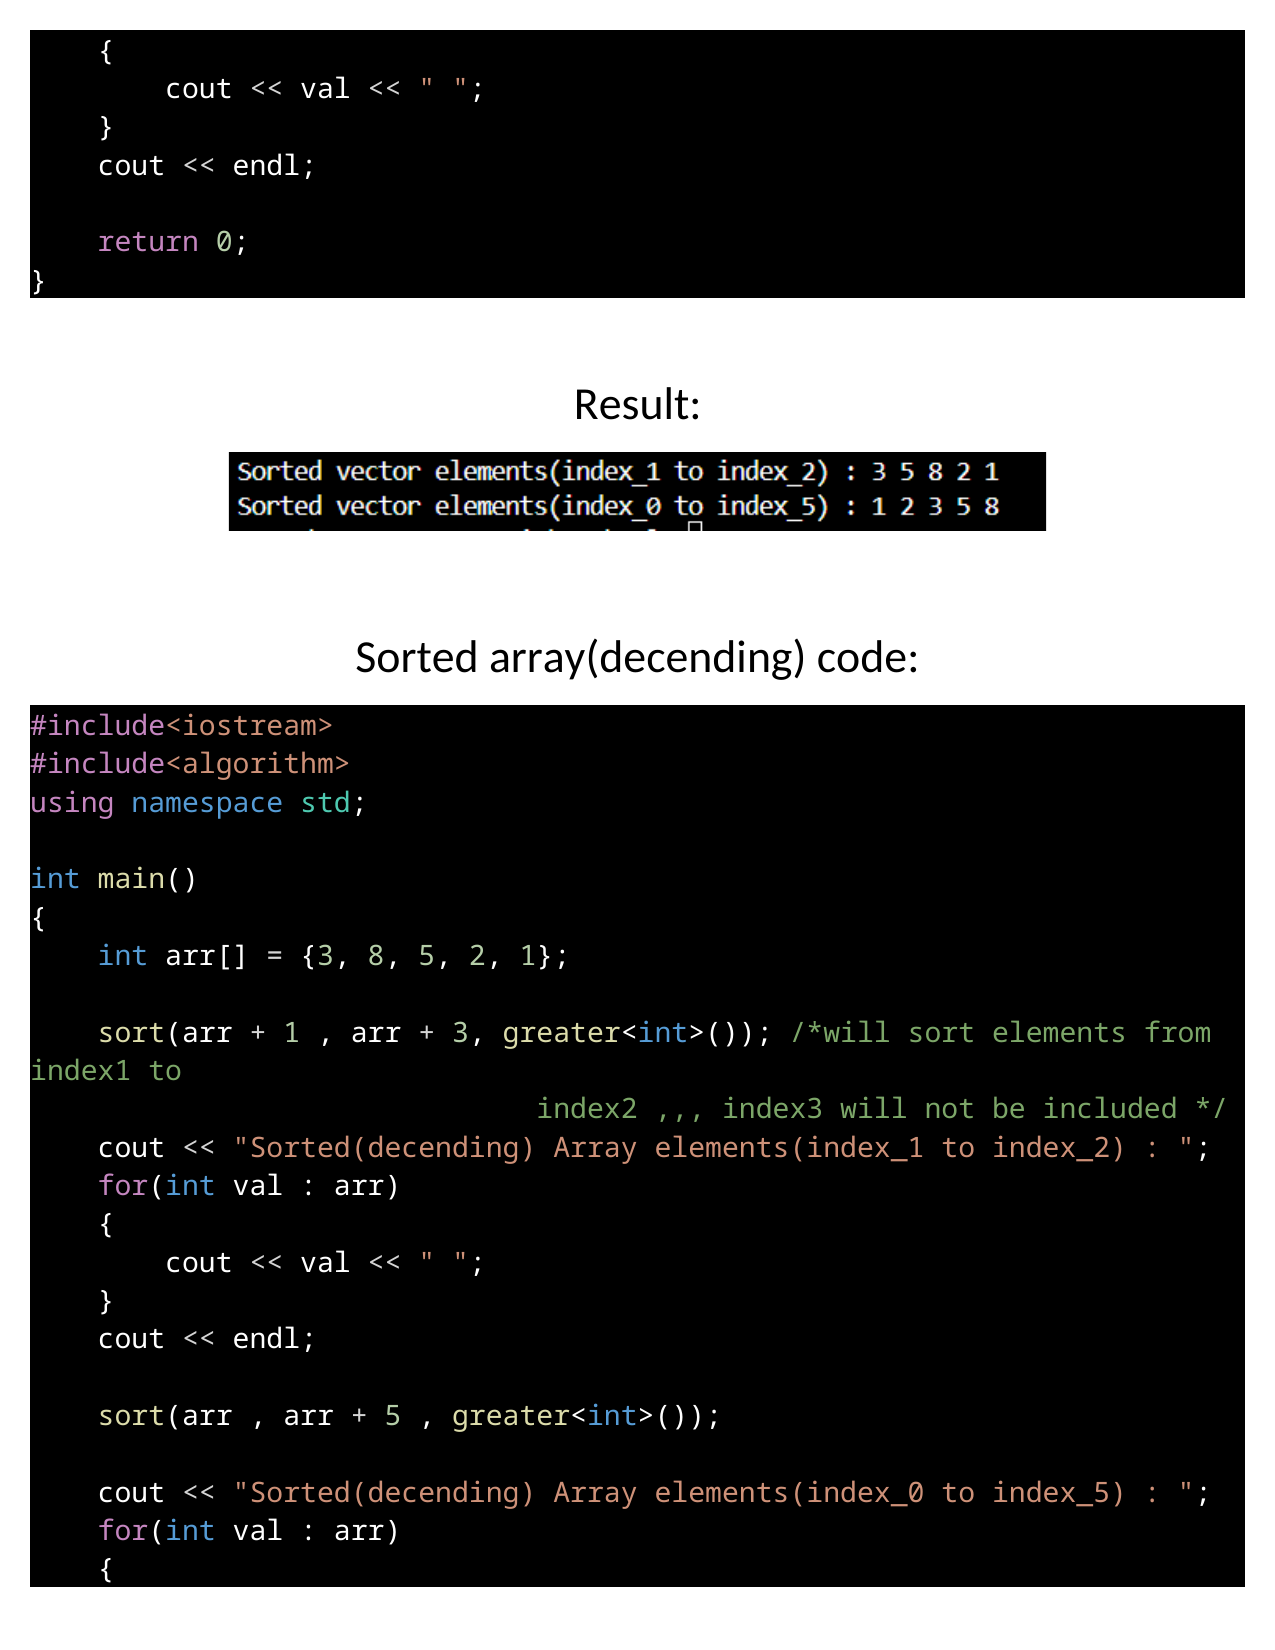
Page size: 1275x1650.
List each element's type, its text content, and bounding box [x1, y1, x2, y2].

text #include<iostream> [30, 705, 1245, 744]
text Result: [30, 375, 1245, 431]
text index2 ,,, index3 will not be included */ [30, 1089, 1245, 1127]
text int main() [30, 859, 1245, 897]
text int arr[] = {3, 8, 5, 2, 1}; [30, 935, 1245, 974]
text { [30, 897, 1245, 935]
text using namespace std; [30, 782, 1245, 820]
text { [30, 1204, 1245, 1242]
text } [30, 107, 1245, 145]
text sort(arr + 1 , arr + 3, greater<int>()); /*will sort elements from index1 to [30, 1012, 1245, 1089]
text Sorted array(decending) code: [30, 628, 1245, 684]
text cout << "Sorted(decending) Array elements(index_0 to index_5) : "; [30, 1472, 1245, 1510]
text } [30, 1280, 1245, 1319]
text return 0; [30, 222, 1245, 260]
text for(int val : arr) [30, 1510, 1245, 1549]
text { [30, 30, 1245, 68]
text #include<algorithm> [30, 744, 1245, 782]
text cout << "Sorted(decending) Array elements(index_1 to index_2) : "; [30, 1127, 1245, 1165]
text cout << endl; [30, 145, 1245, 183]
text } [30, 260, 1245, 298]
text { [30, 1549, 1245, 1587]
text for(int val : arr) [30, 1165, 1245, 1204]
text cout << val << " "; [30, 1242, 1245, 1280]
text sort(arr , arr + 5 , greater<int>()); [30, 1395, 1245, 1434]
picture [228, 452, 1047, 531]
text cout << endl; [30, 1319, 1245, 1357]
text cout << val << " "; [30, 68, 1245, 107]
